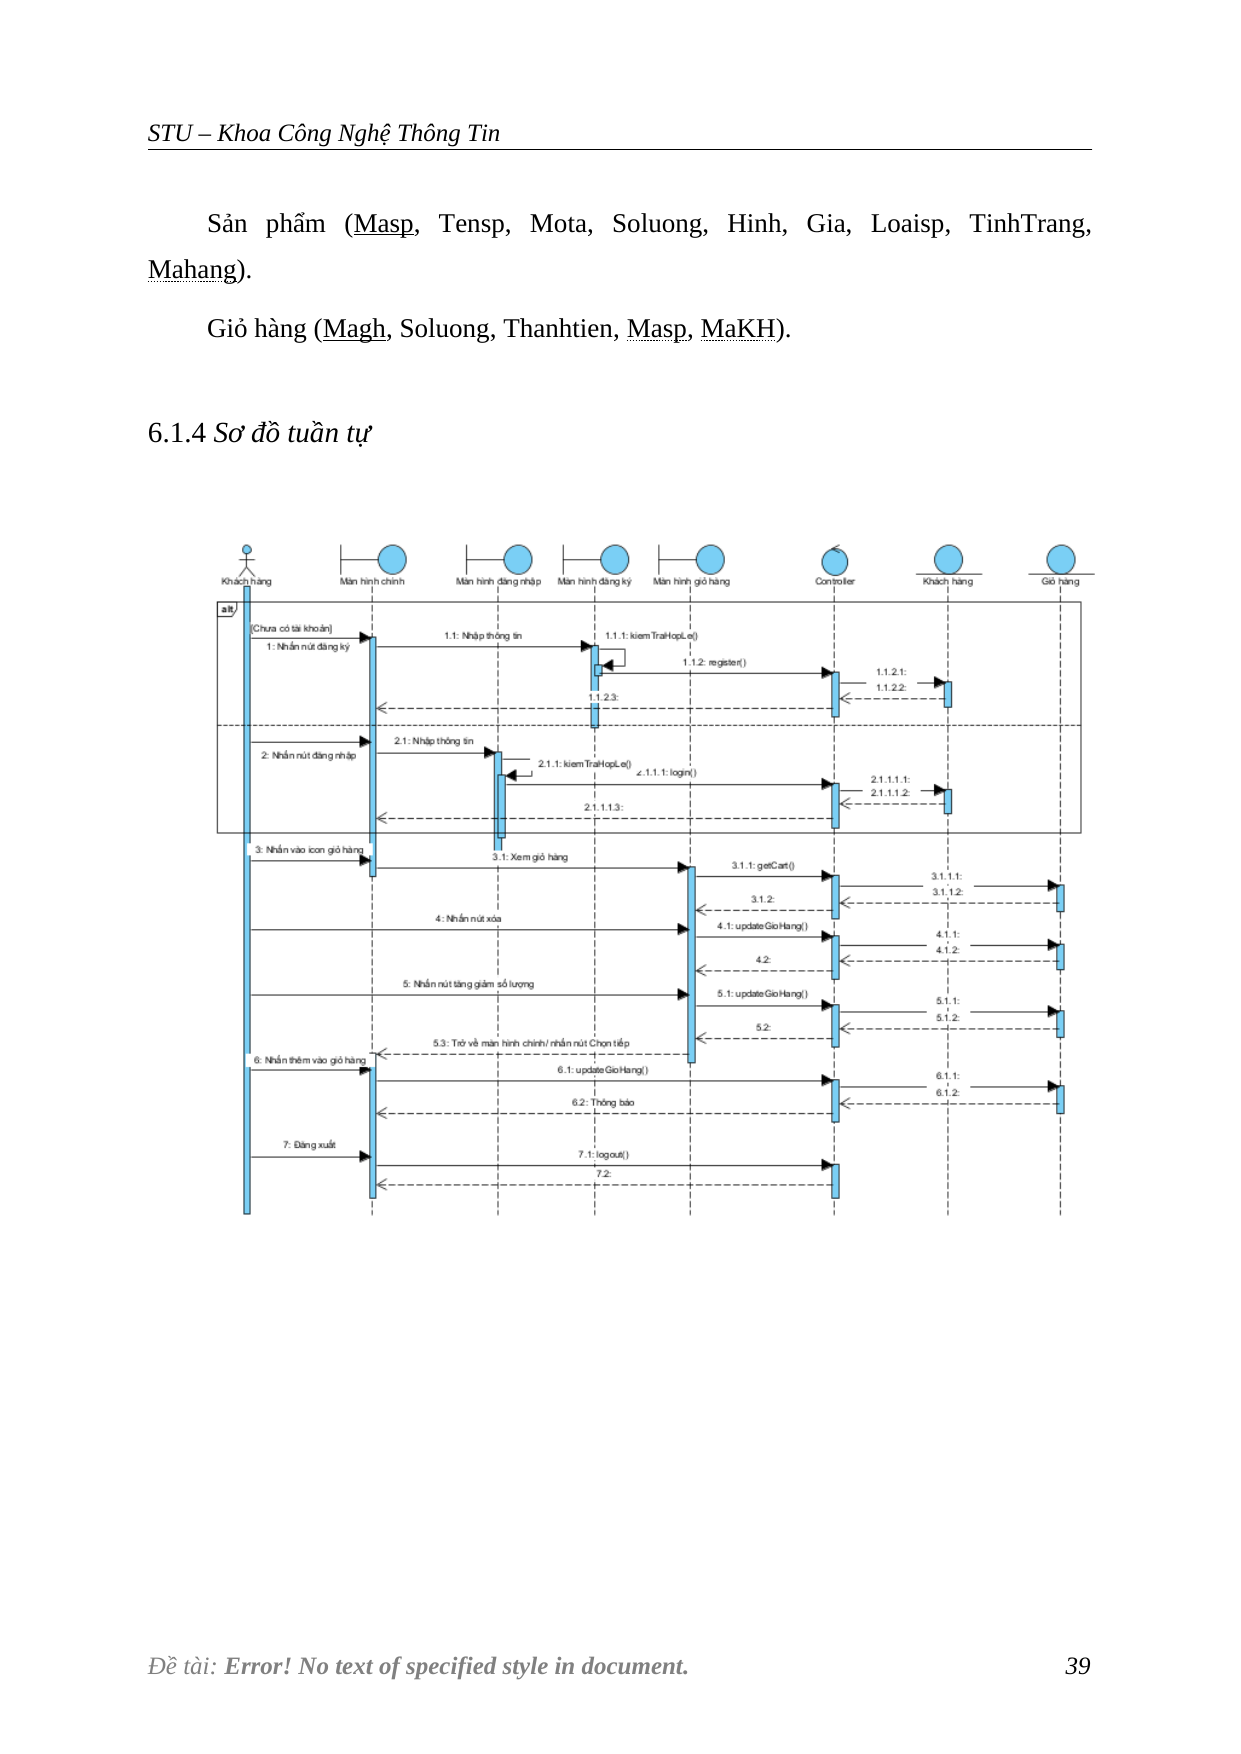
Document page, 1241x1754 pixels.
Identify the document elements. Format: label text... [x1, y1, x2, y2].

text Sản phẩm (Masp, Tensp, Mota, Soluong, Hinh, Gia, Loaisp, TinhTrang, Mahang). [148, 207, 1092, 284]
picture [206, 535, 1147, 1234]
subtitle Sơ đồ tuần tự [148, 409, 1092, 451]
text Giỏ hàng (Magh, Soluong, Thanhtien, Masp, MaKH). [148, 313, 1092, 344]
